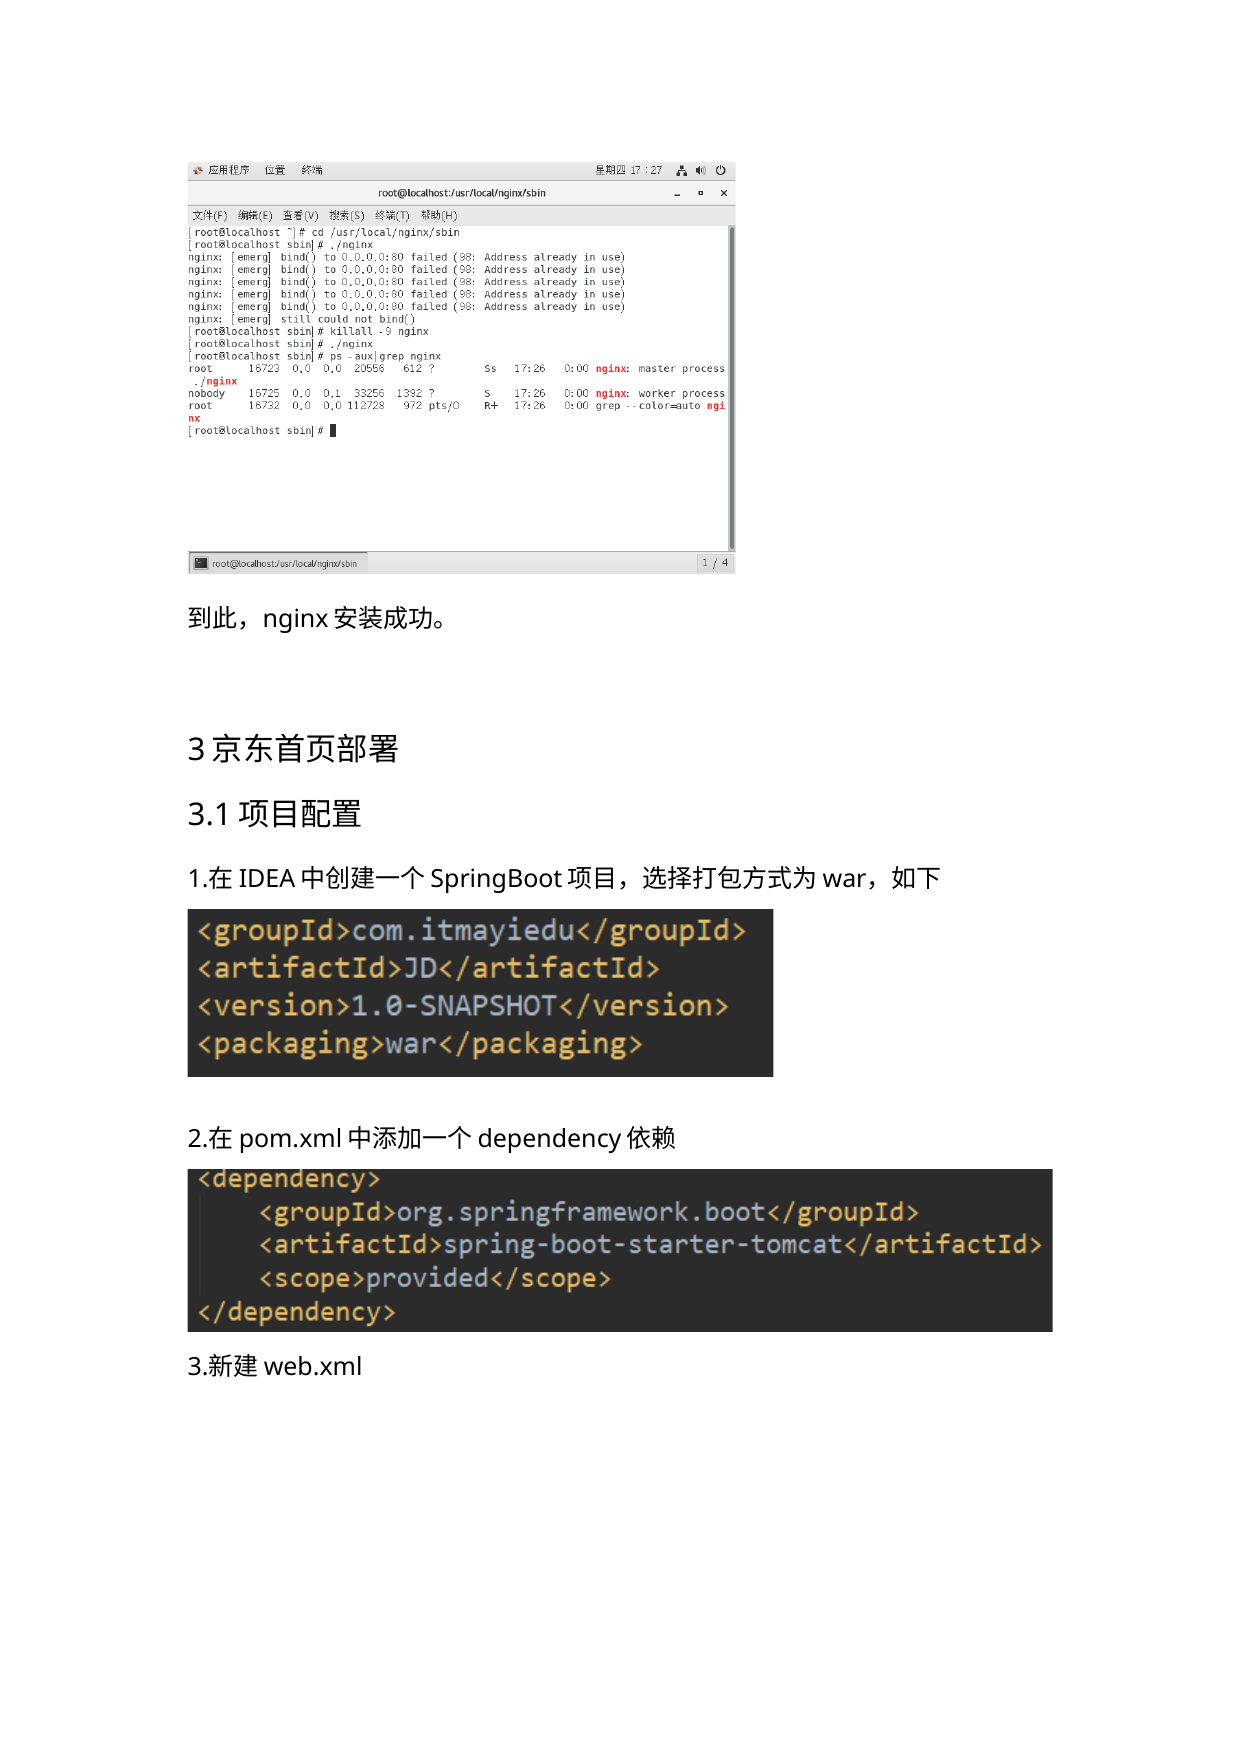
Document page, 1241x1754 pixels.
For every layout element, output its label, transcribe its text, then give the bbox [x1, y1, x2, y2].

picture [187, 909, 774, 1077]
text 2.在pom.xml中添加一个dependency依赖 [187, 1104, 1053, 1169]
text 到此，nginx安装成功。 [187, 584, 1053, 649]
picture [187, 1169, 1053, 1332]
text 3.新建web.xml [187, 1332, 1053, 1397]
picture [187, 162, 736, 574]
text 3.1项目配置 [187, 779, 1053, 844]
text 3京东首页部署 [187, 714, 1053, 779]
text 1.在IDEA中创建一个SpringBoot项目，选择打包方式为war，如下 [187, 844, 1053, 909]
